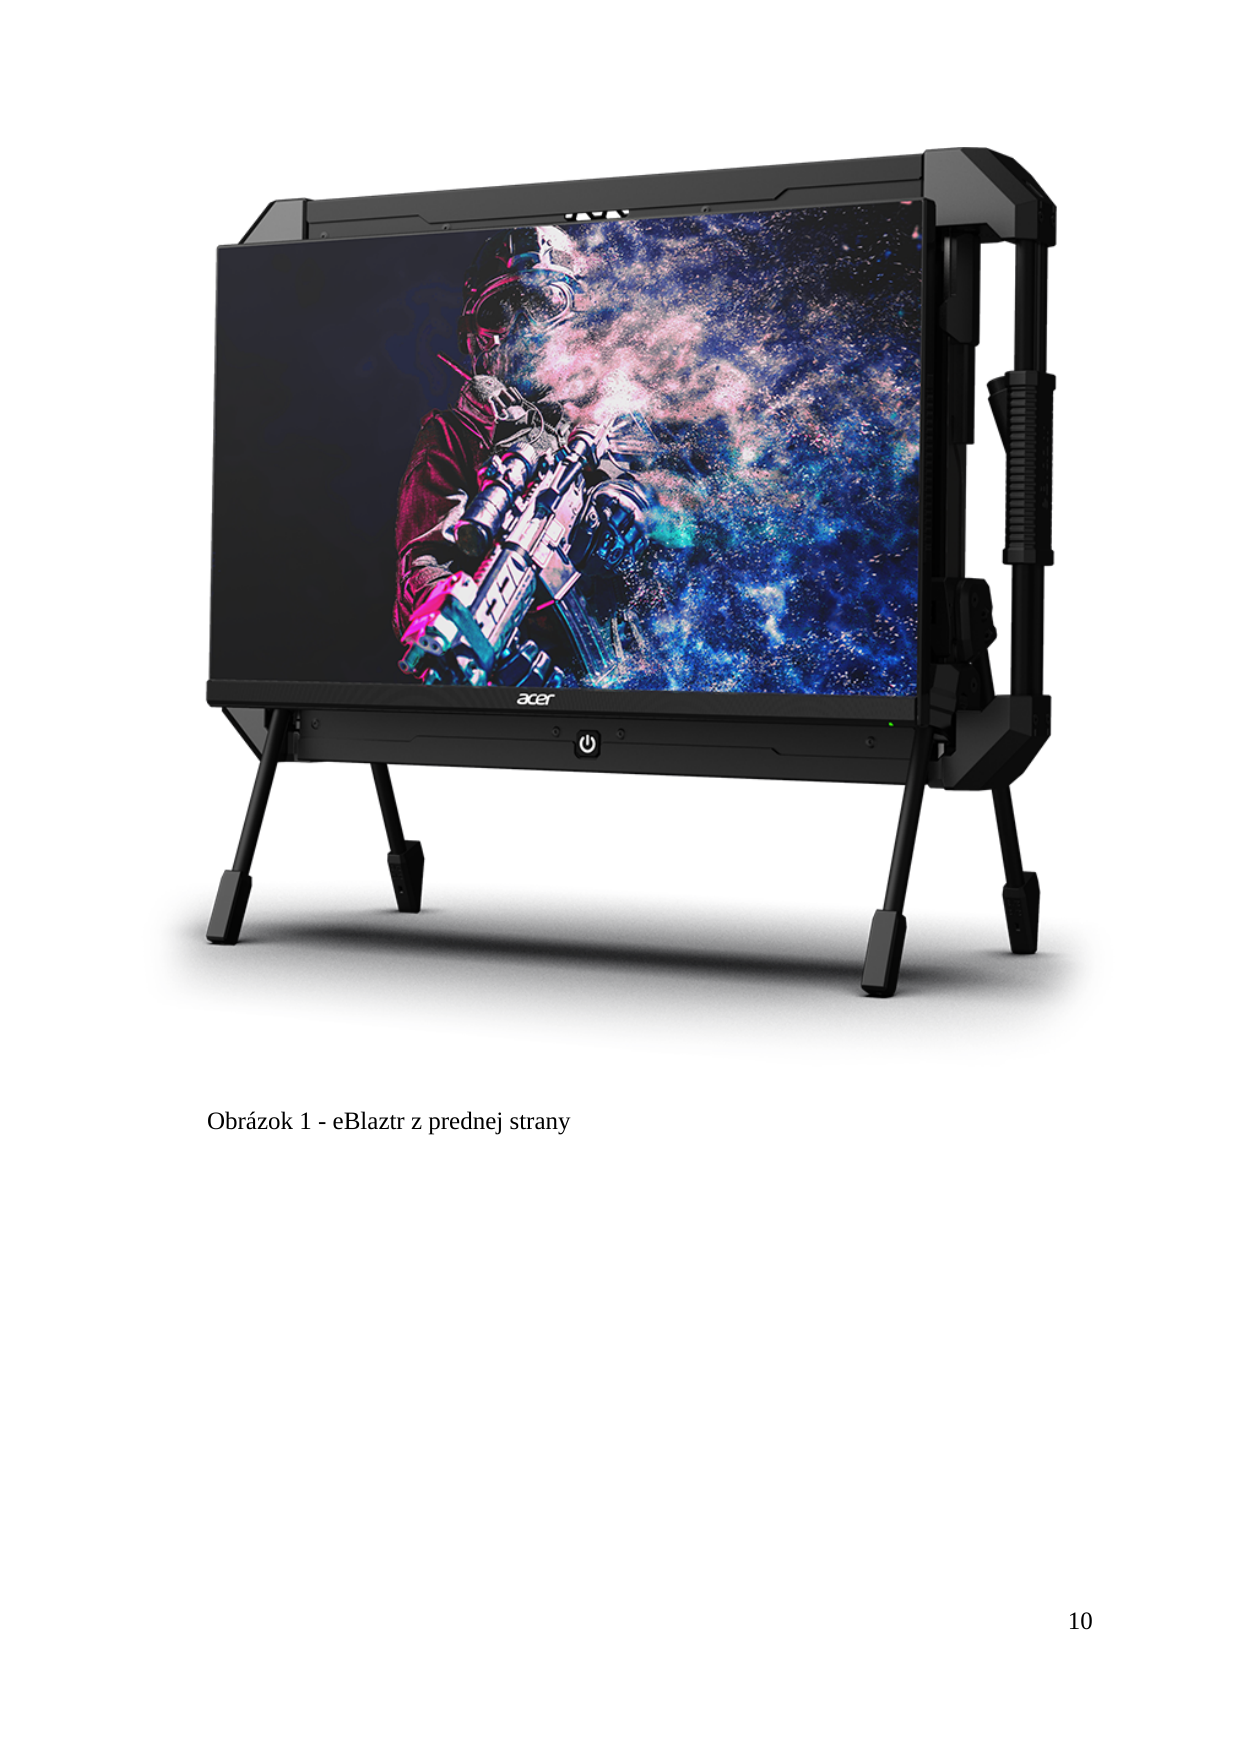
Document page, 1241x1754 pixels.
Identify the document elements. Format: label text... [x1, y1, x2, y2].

picture [141, 147, 1117, 1067]
text Obrázok 1 - eBlaztr z prednej strany [207, 1106, 1092, 1135]
